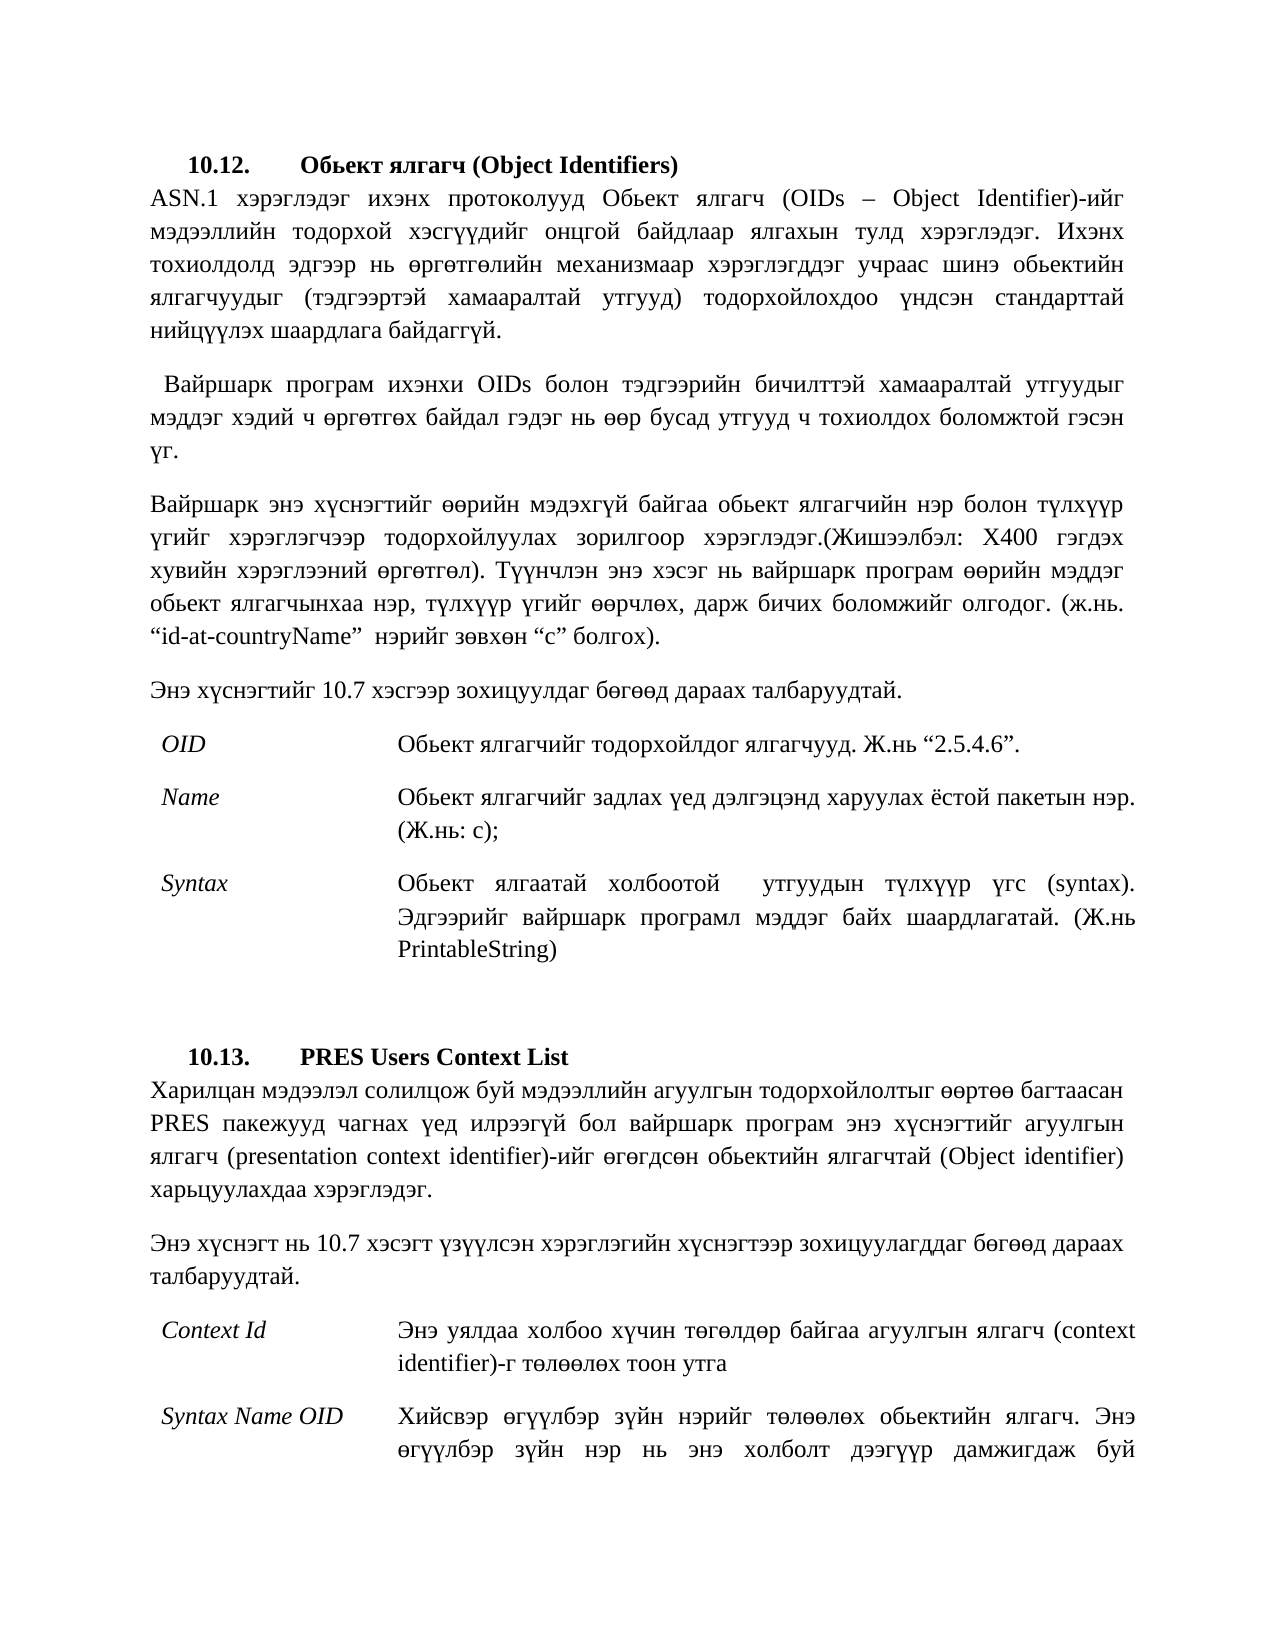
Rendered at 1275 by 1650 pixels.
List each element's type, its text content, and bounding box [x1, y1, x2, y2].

text Энэ хүснэгт нь 10.7 хэсэгт үзүүлсэн хэрэглэгийн хүснэгтээр зохицуулагддаг бөгөөд дараах талбаруудтай. [150, 1228, 1125, 1289]
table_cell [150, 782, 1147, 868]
subtitle PRES Users Context List [187, 1042, 1125, 1071]
subtitle Обьект ялгагч (Object Identifiers) [187, 150, 1125, 179]
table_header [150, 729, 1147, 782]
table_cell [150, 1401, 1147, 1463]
text Вайршарк энэ хүснэгтийг өөрийн мэдэхгүй байгаа обьект ялгагчийн нэр болон түлхүүр үгийг хэрэглэгчээр тодорхойлуулах зорилгоор хэрэглэдэг.(Жишээлбэл: Х400 гэгдэх хувийн хэрэглээний өргөтгөл). Түүнчлэн энэ хэсэг нь вайршарк програм өөрийн мэддэг обьект ялгагчынхаа нэр, түлхүүр үгийг өөрчлөх, дарж бичих боломжийг олгодог. (ж.нь. “id-at-countryName” нэрийг зөвхөн “c” болгох). [150, 489, 1125, 650]
text Энэ хүснэгтийг 10.7 хэсгээр зохицуулдаг бөгөөд дараах талбаруудтай. [150, 675, 1125, 703]
text ASN.1 хэрэглэдэг ихэнх протоколууд Обьект ялгагч (OIDs – Object Identifier)-ийг мэдээллийн тодорхой хэсгүүдийг онцгой байдлаар ялгахын тулд хэрэглэдэг. Ихэнх тохиолдолд эдгээр нь өргөтгөлийн механизмаар хэрэглэгддэг учраас шинэ обьектийн ялгагчуудыг (тэдгээртэй хамааралтай утгууд) тодорхойлохдоо үндсэн стандарттай нийцүүлэх шаардлага байдаггүй. [150, 183, 1125, 344]
text Вайршарк програм ихэнхи OIDs болон тэдгээрийн бичилттэй хамааралтай утгуудыг мэддэг хэдий ч өргөтгөх байдал гэдэг нь өөр бусад утгууд ч тохиолдох боломжтой гэсэн үг. [150, 369, 1125, 464]
text Харилцан мэдээлэл солилцож буй мэдээллийн агуулгын тодорхойлолтыг өөртөө багтаасан PRES пакежууд чагнах үед илрээгүй бол вайршарк програм энэ хүснэгтийг агуулгын ялгагч (presentation context identifier)-ийг өгөгдсөн обьектийн ялгагчтай (Object identifier) харьцуулахдаа хэрэглэдэг. [150, 1075, 1125, 1203]
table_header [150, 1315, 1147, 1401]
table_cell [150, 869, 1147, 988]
